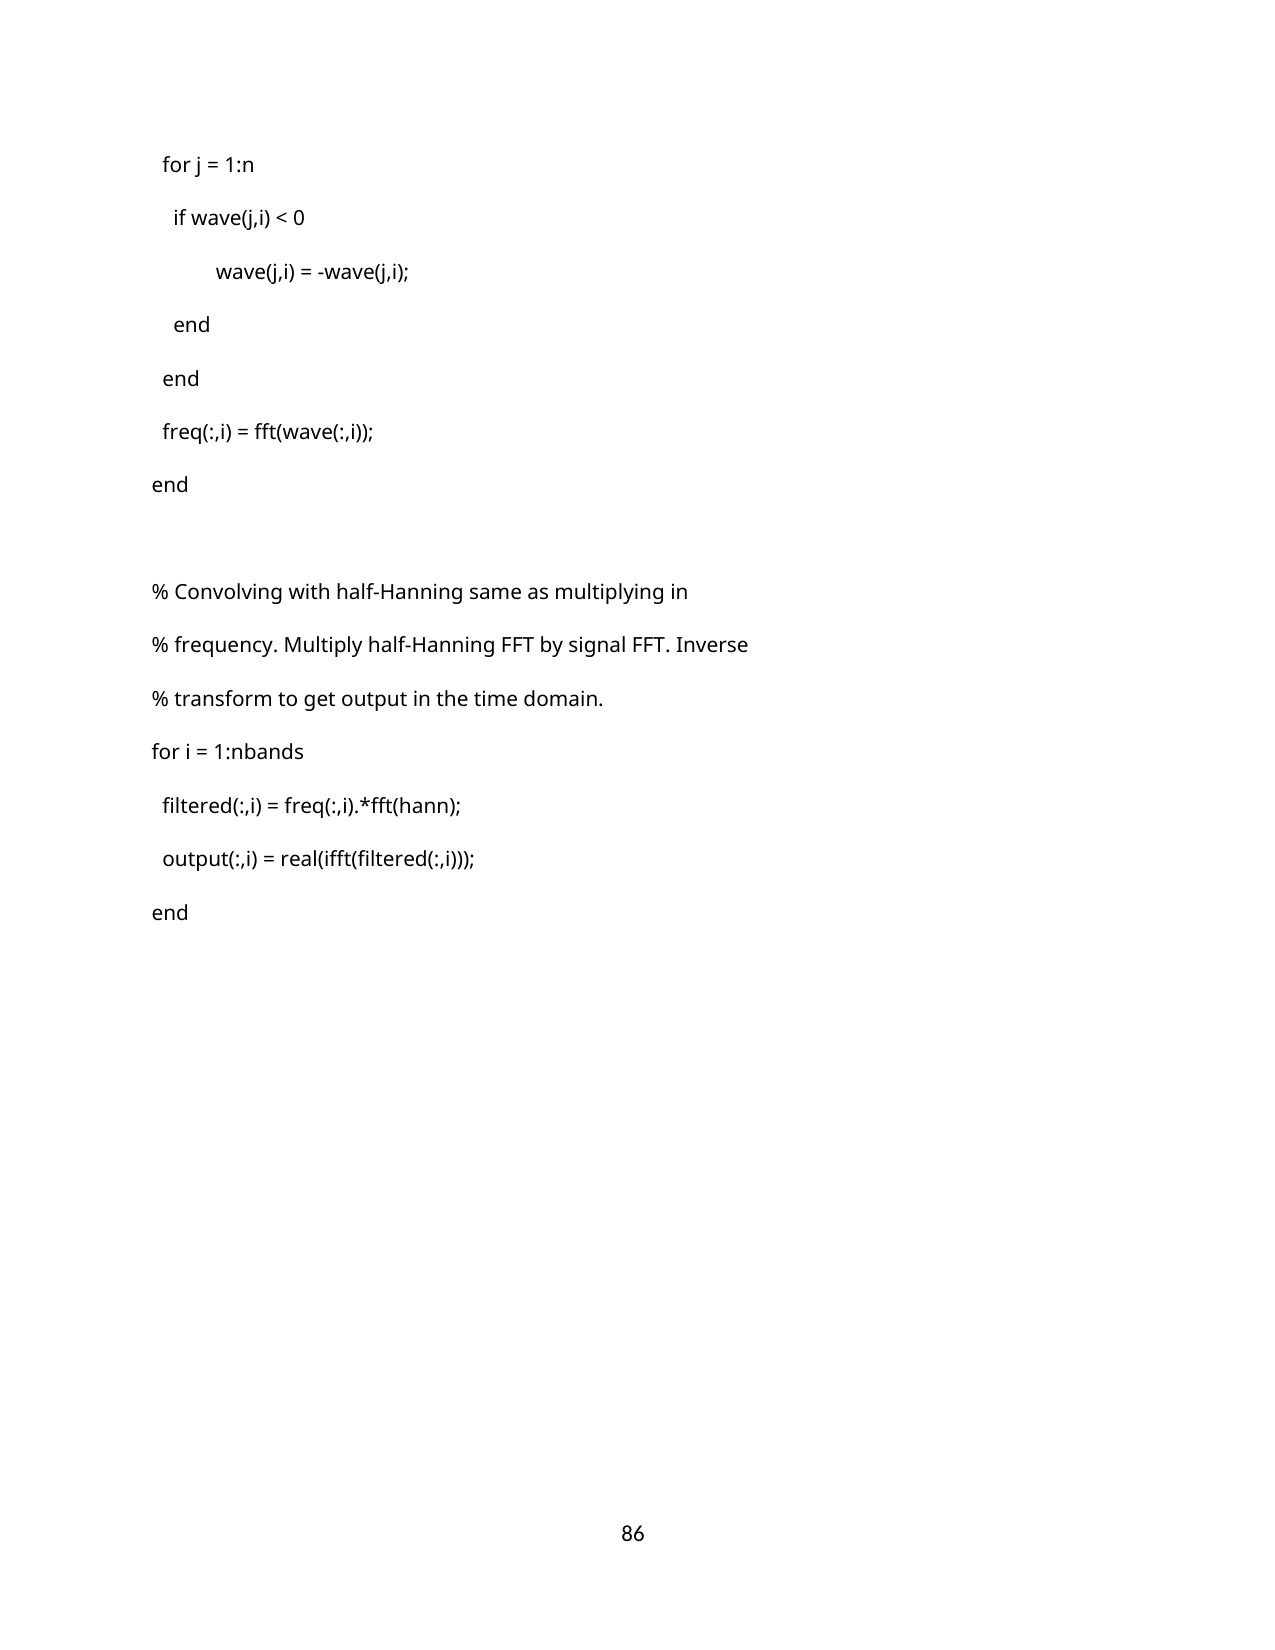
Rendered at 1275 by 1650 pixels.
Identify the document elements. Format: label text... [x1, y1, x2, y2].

text freq(:,i) = fft(wave(:,i)); [141, 417, 1125, 446]
text for j = 1:n [141, 150, 1125, 178]
text for i = 1:nbands [141, 737, 1125, 766]
text filtered(:,i) = freq(:,i).*fft(hann); [141, 791, 1125, 819]
text wave(j,i) = -wave(j,i); [141, 257, 1125, 285]
text if wave(j,i) < 0 [141, 203, 1125, 232]
text output(:,i) = real(ifft(filtered(:,i))); [141, 844, 1125, 873]
text end [141, 310, 1125, 339]
text % transform to get output in the time domain. [141, 684, 1125, 712]
text end [141, 471, 1125, 499]
text % Convolving with half-Hanning same as multiplying in [141, 577, 1125, 606]
text % frequency. Multiply half-Hanning FFT by signal FFT. Inverse [141, 631, 1125, 659]
text end [141, 364, 1125, 392]
text end [141, 898, 1125, 926]
